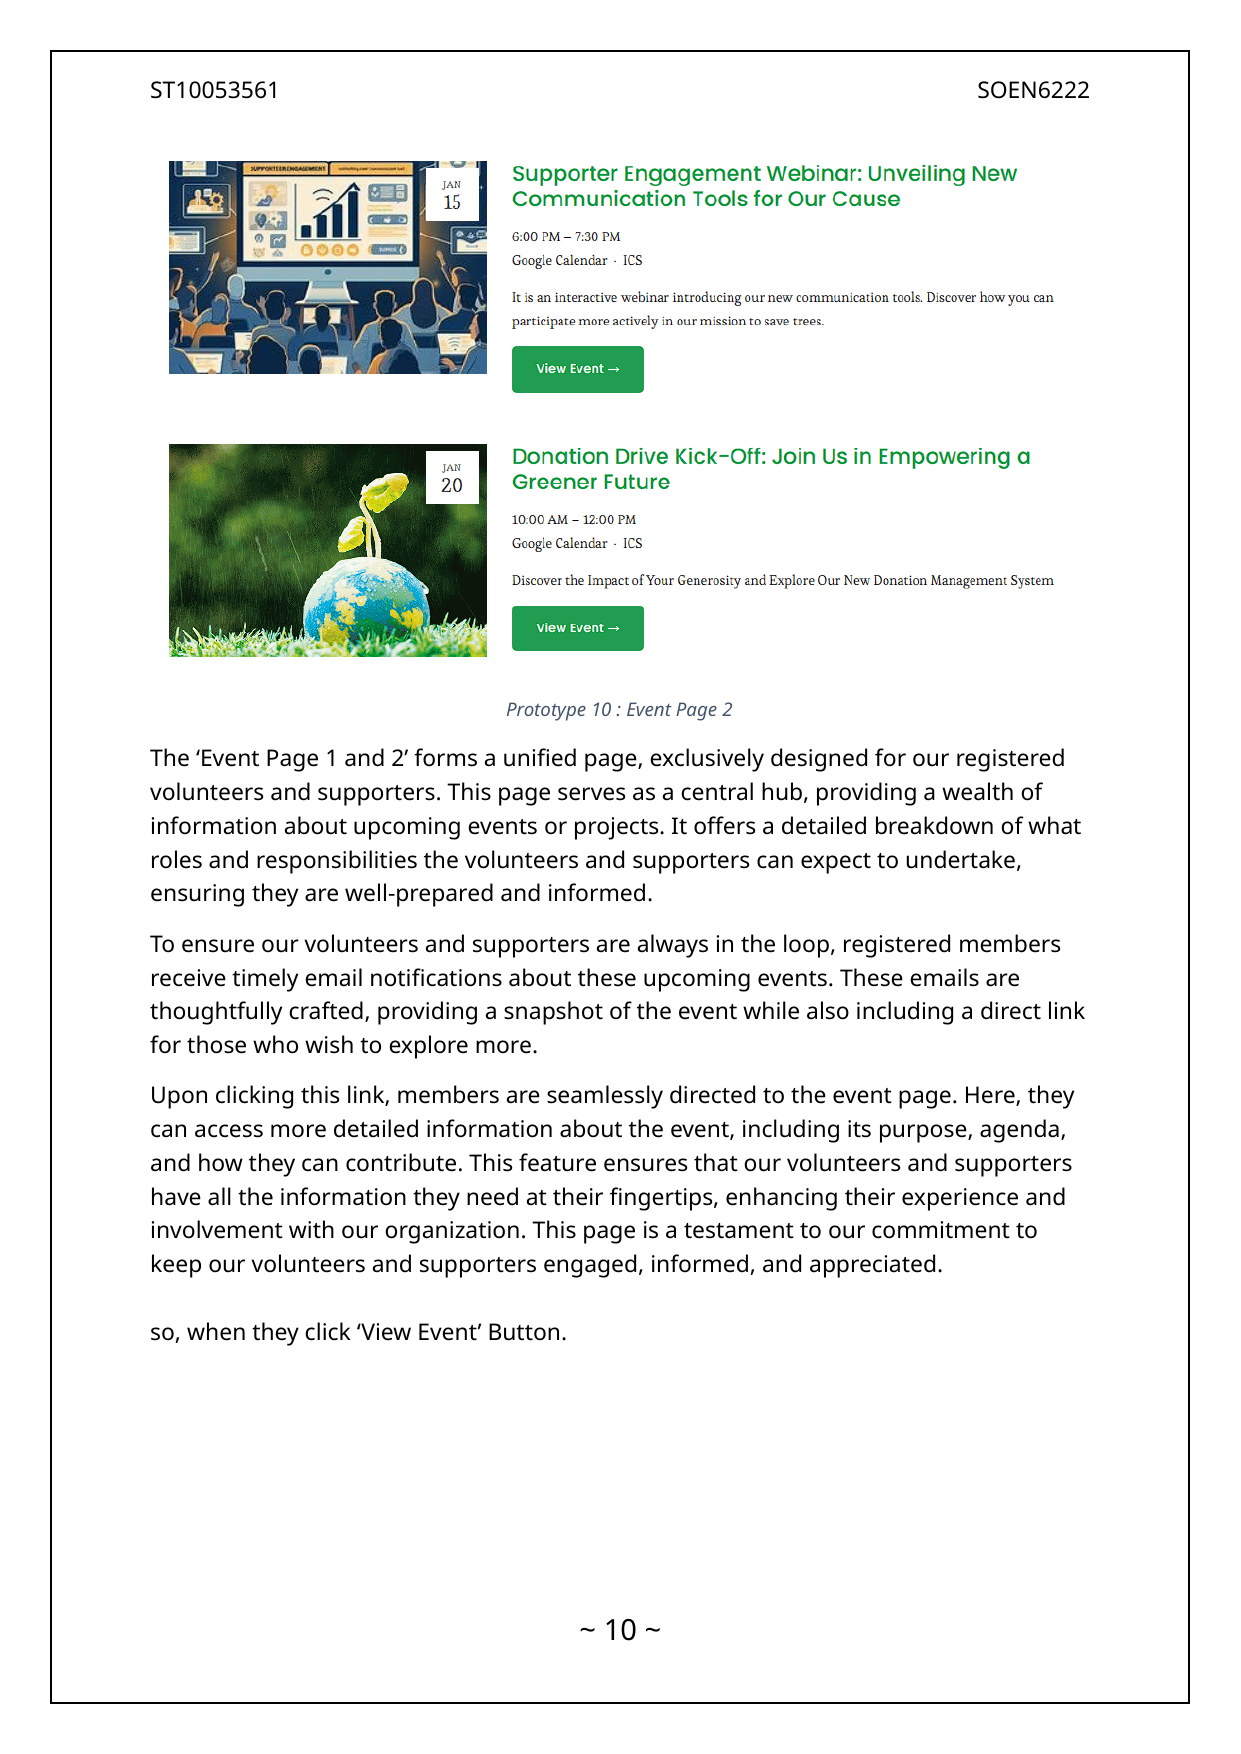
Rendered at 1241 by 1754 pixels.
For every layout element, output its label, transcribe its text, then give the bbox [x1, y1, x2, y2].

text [150, 1079, 1090, 1347]
text The ‘Event Page 1 and 2’ forms a unified page, exclusively designed for our registered volunteers and supporters. This page serves as a central hub, providing a wealth of information about upcoming events or projects. It offers a detailed breakdown of what roles and responsibilities the volunteers and supporters can expect to undertake, ensuring they are well-prepared and informed. [150, 742, 1090, 908]
text To ensure our volunteers and supporters are always in the loop, registered members receive timely email notifications about these upcoming events. These emails are thoughtfully crafted, providing a snapshot of the event while also including a direct link for those who wish to explore more. [150, 928, 1090, 1060]
picture [150, 150, 1091, 677]
